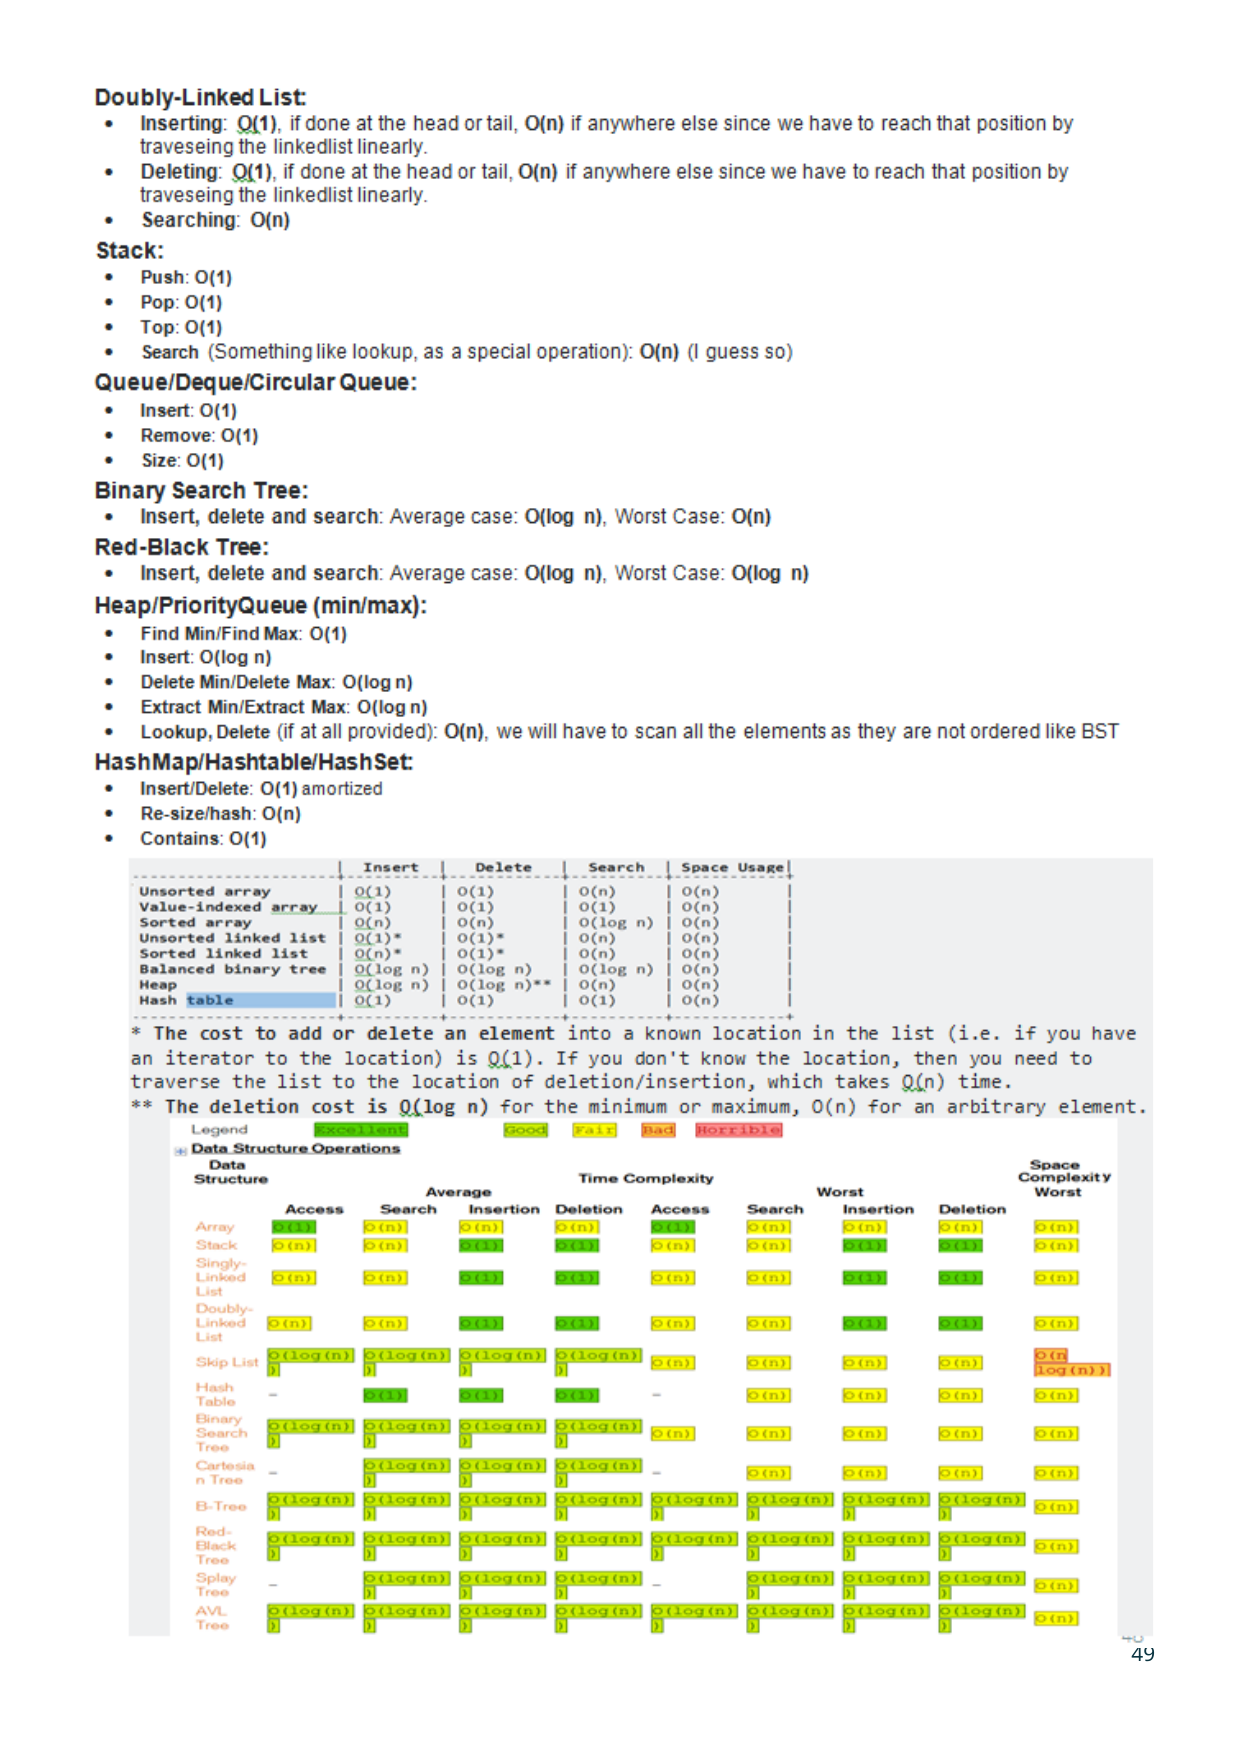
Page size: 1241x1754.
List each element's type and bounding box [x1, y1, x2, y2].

picture [75, 75, 1154, 1648]
